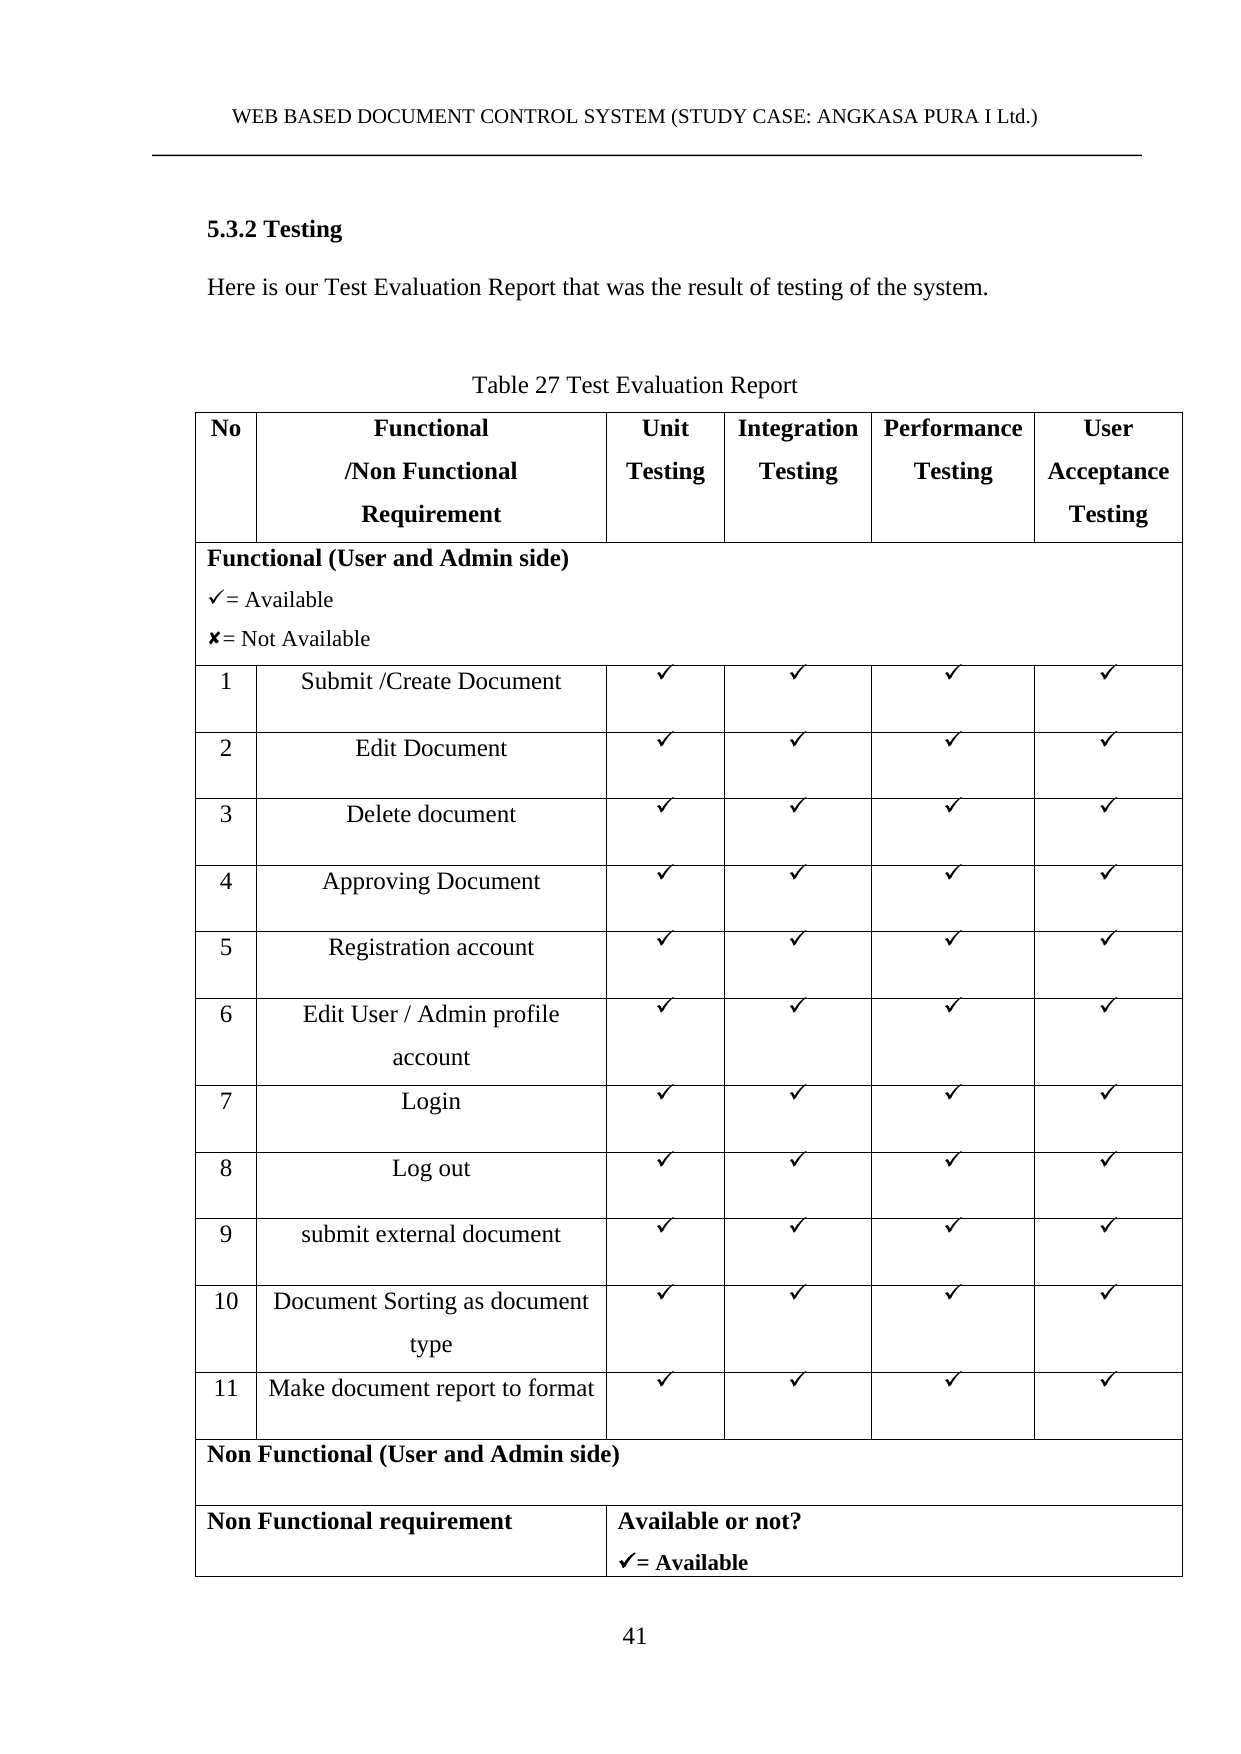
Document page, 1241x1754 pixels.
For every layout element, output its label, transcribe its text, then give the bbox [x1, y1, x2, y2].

table_cell [607, 932, 724, 998]
table_cell [1035, 1086, 1182, 1152]
table_cell [725, 799, 871, 865]
table_cell [607, 999, 724, 1085]
table_cell [725, 733, 871, 798]
table_cell [872, 1286, 1034, 1372]
table_cell Document Sorting as document type [257, 1286, 606, 1372]
table_cell [607, 1086, 724, 1152]
table_cell [607, 733, 724, 798]
table_cell [872, 1086, 1034, 1152]
table_cell 11 [196, 1373, 256, 1438]
table_cell [607, 1286, 724, 1372]
table_cell 3 [196, 799, 256, 865]
table_cell [725, 1153, 871, 1218]
table_cell [607, 866, 724, 931]
table_cell [872, 1373, 1034, 1438]
table_cell [607, 799, 724, 865]
table_cell Edit Document [257, 733, 606, 798]
table_cell [607, 1373, 724, 1438]
table_cell [1035, 866, 1182, 931]
table_cell [1035, 1219, 1182, 1285]
table_cell Submit /Create Document [257, 666, 606, 732]
table_cell [872, 999, 1034, 1085]
table_cell [725, 932, 871, 998]
table_cell [725, 866, 871, 931]
table_cell Login [257, 1086, 606, 1152]
table_cell 1 [196, 666, 256, 732]
table_cell [607, 1153, 724, 1218]
table_cell [872, 799, 1034, 865]
table_cell [725, 1219, 871, 1285]
table_cell [607, 666, 724, 732]
table_cell 7 [196, 1086, 256, 1152]
table_cell [872, 1219, 1034, 1285]
table_cell Functional (User and Admin side) = Available = Not Available [196, 543, 1182, 665]
table_cell Delete document [257, 799, 606, 865]
table_cell [1035, 932, 1182, 998]
table_cell [872, 1153, 1034, 1218]
table_cell 6 [196, 999, 256, 1085]
table_header Integration Testing [725, 413, 871, 542]
table_cell [1035, 999, 1182, 1085]
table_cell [196, 1506, 606, 1576]
table_cell Make document report to format [257, 1373, 606, 1438]
table_cell [725, 1373, 871, 1438]
table_header Functional /Non Functional Requirement [257, 413, 606, 542]
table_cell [607, 1506, 1182, 1576]
table_cell [607, 1219, 724, 1285]
table_cell [1035, 1286, 1182, 1372]
table_cell [725, 666, 871, 732]
table_cell Approving Document [257, 866, 606, 931]
table_cell [1035, 799, 1182, 865]
subtitle 5.3.2 Testing [207, 214, 1063, 243]
table_cell 9 [196, 1219, 256, 1285]
table_cell 10 [196, 1286, 256, 1372]
table_header No [196, 413, 256, 542]
table_cell [725, 1086, 871, 1152]
table_cell [872, 932, 1034, 998]
text Here is our Test Evaluation Report that was the result of testing of the system. [207, 272, 1063, 300]
table_header User Acceptance Testing [1035, 413, 1182, 542]
table_cell 5 [196, 932, 256, 998]
table_cell 4 [196, 866, 256, 931]
table_cell Edit User / Admin profile account [257, 999, 606, 1085]
table_cell submit external document [257, 1219, 606, 1285]
table_cell Registration account [257, 932, 606, 998]
table_cell [872, 733, 1034, 798]
table_cell [872, 866, 1034, 931]
table_cell Log out [257, 1153, 606, 1218]
table_cell [725, 1286, 871, 1372]
table_cell 8 [196, 1153, 256, 1218]
table_cell [1035, 1373, 1182, 1438]
table_header Performance Testing [872, 413, 1034, 542]
table_cell [1035, 733, 1182, 798]
table_header Unit Testing [607, 413, 724, 542]
table_cell [1035, 1153, 1182, 1218]
text Table 27 Test Evaluation Report [207, 370, 1063, 399]
table_cell [725, 999, 871, 1085]
table_cell Non Functional (User and Admin side) [196, 1440, 1182, 1505]
table_cell [1035, 666, 1182, 732]
table_cell [872, 666, 1034, 732]
table_cell 2 [196, 733, 256, 798]
